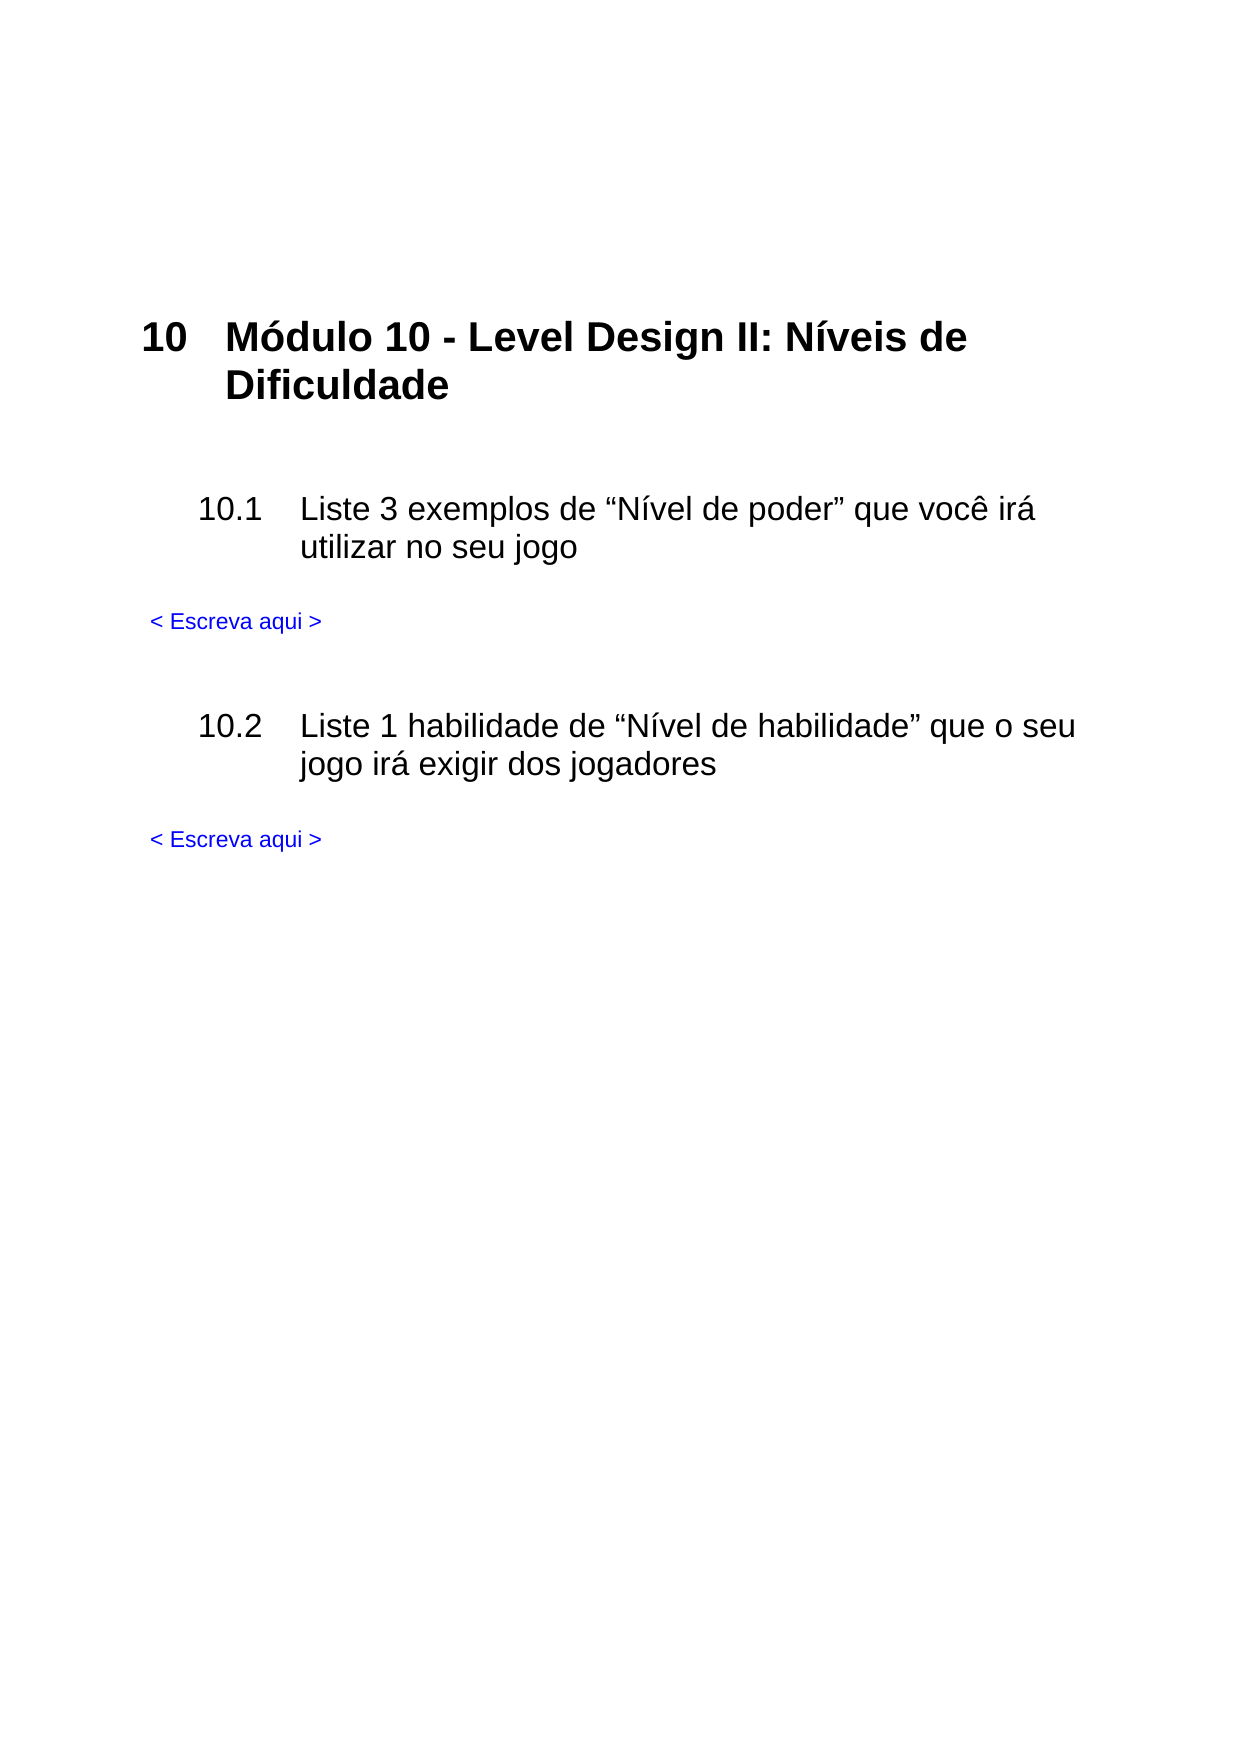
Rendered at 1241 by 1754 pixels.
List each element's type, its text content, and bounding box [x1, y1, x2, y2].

subtitle Liste 3 exemplos de “Nível de poder” que você irá utilizar no seu jogo [262, 488, 1090, 565]
subtitle Módulo 10 - Level Design II: Níveis de Dificuldade [187, 312, 1090, 408]
subtitle Liste 1 habilidade de “Nível de habilidade” que o seu jogo irá exigir dos jogadores [262, 706, 1090, 783]
text < Escreva aqui > [150, 826, 1090, 852]
text < Escreva aqui > [150, 608, 1090, 634]
